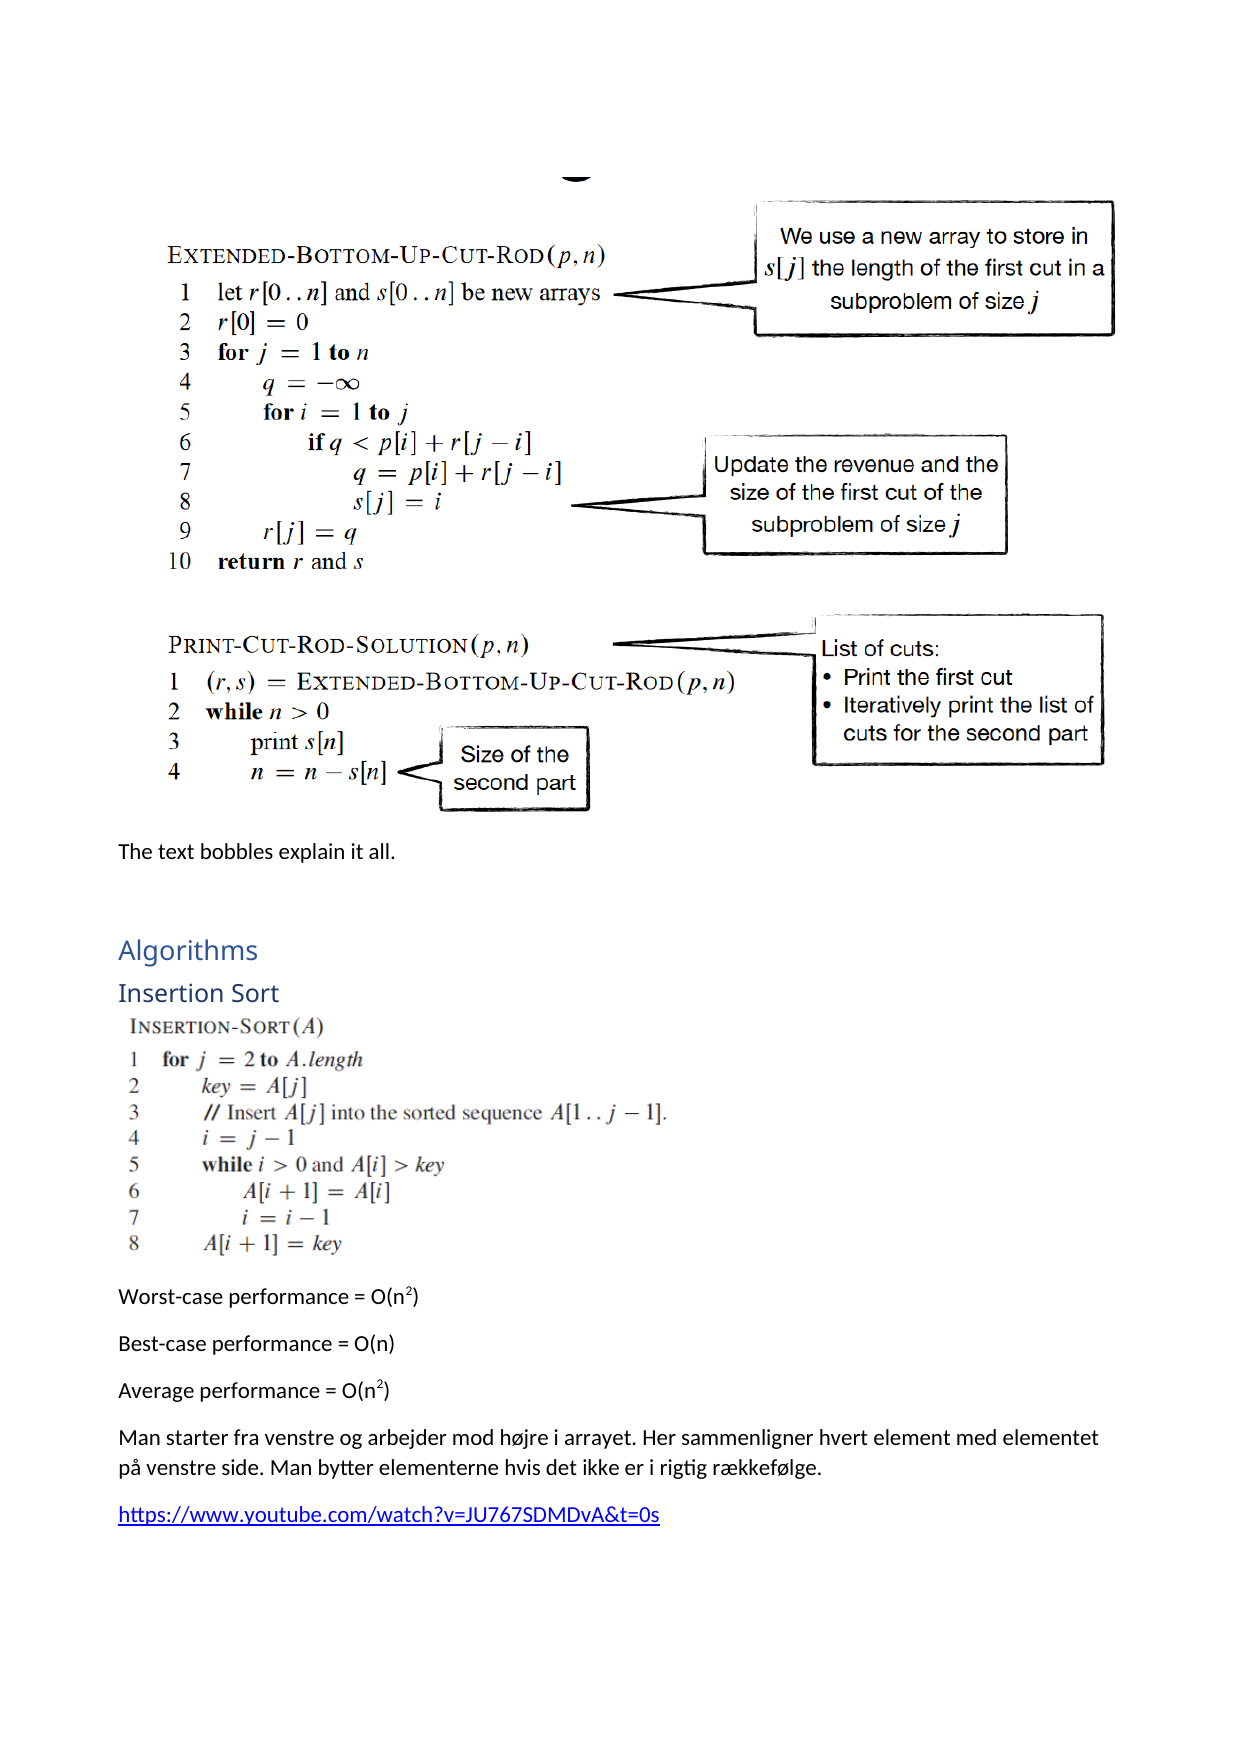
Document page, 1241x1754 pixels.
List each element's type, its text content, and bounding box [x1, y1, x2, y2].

text Average performance = O(n2) [118, 1376, 1122, 1404]
picture [118, 177, 1123, 819]
text The text bobbles explain it all. [118, 837, 1122, 866]
text Man starter fra venstre og arbejder mod højre i arrayet. Her sammenligner hvert element med elementet på venstre side. Man bytter elementerne hvis det ikke er i rigtig rækkefølge. [118, 1423, 1122, 1481]
subtitle Algorithms [118, 931, 1122, 968]
picture [118, 1012, 680, 1264]
text https://www.youtube.com/watch?v=JU767SDMDvA&t=0s [118, 1500, 1122, 1528]
text Worst-case performance = O(n2) [118, 1282, 1122, 1310]
subtitle Insertion Sort [118, 975, 1122, 1009]
text Best-case performance = O(n) [118, 1329, 1122, 1357]
